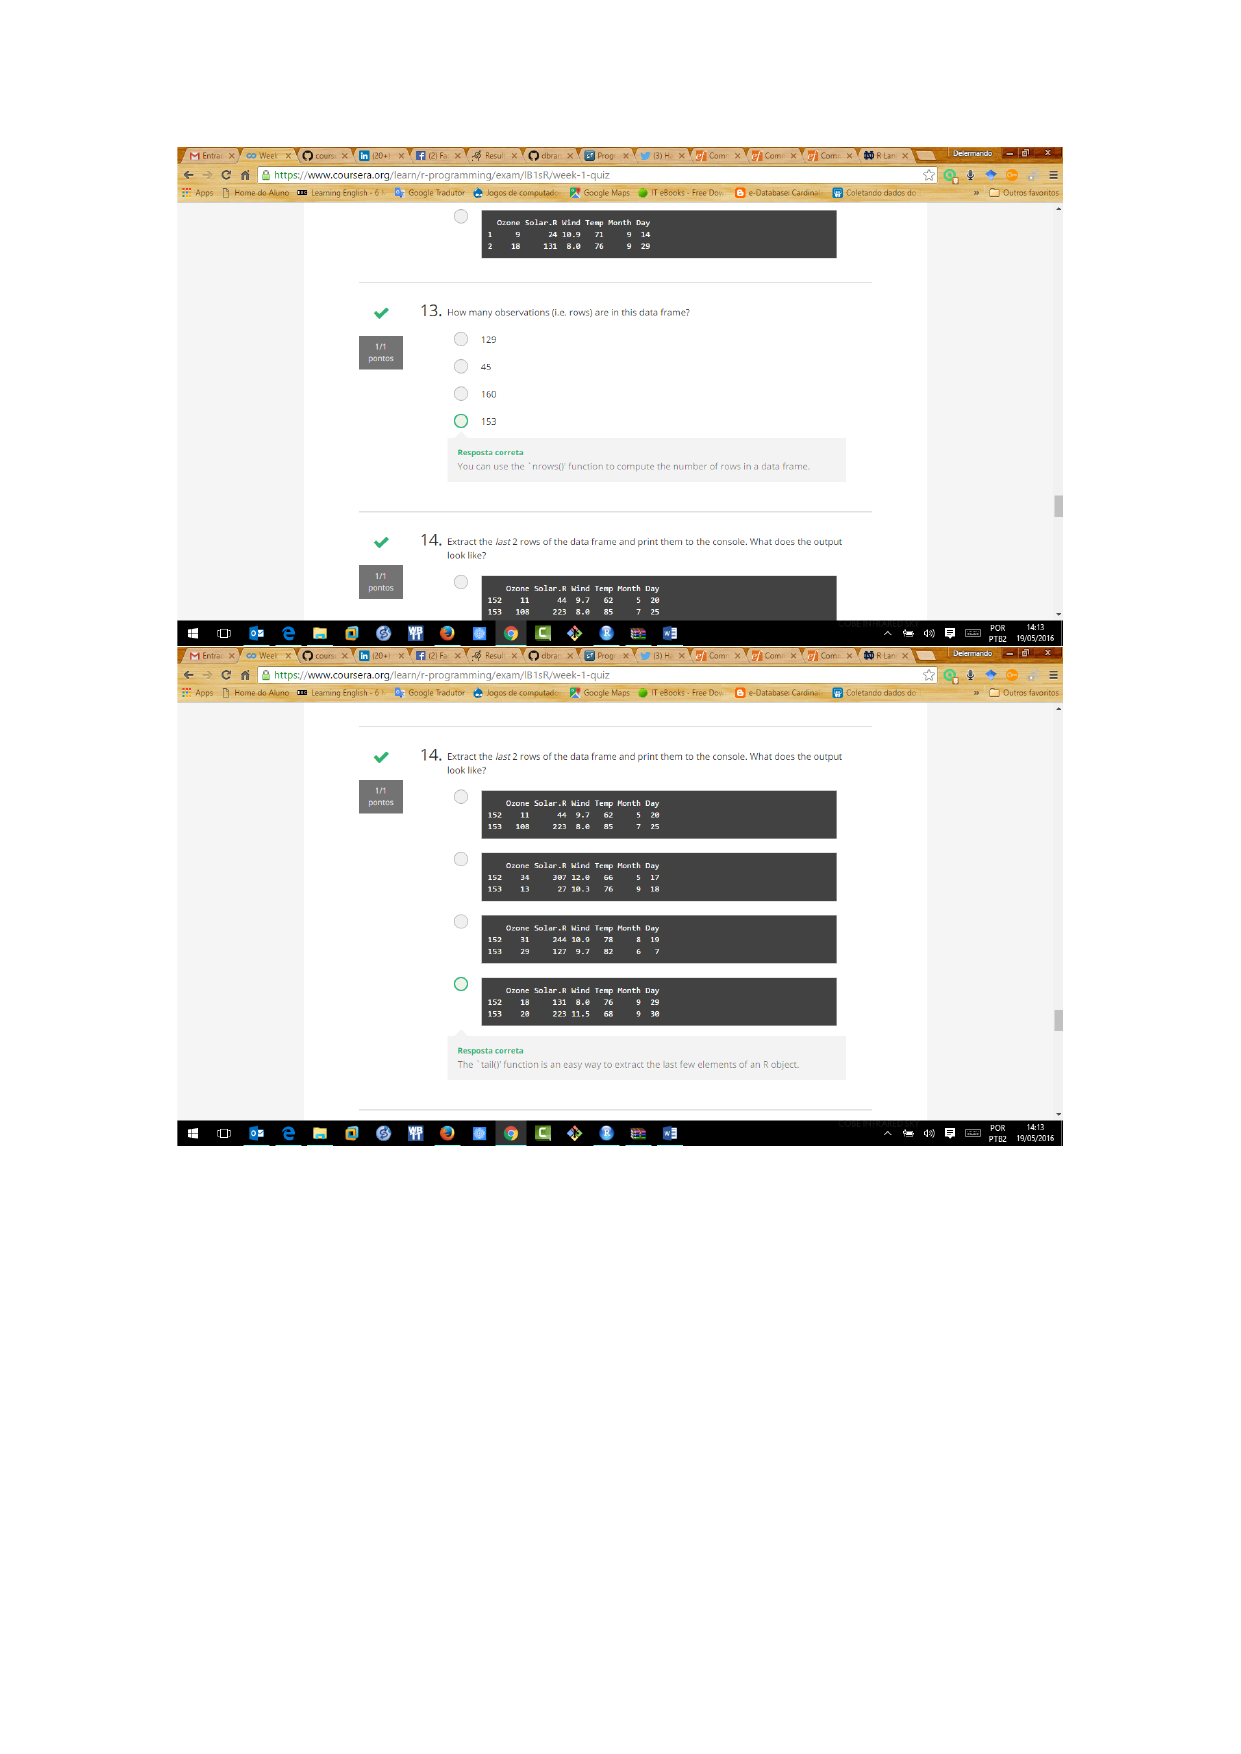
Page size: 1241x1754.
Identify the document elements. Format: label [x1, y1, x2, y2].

picture [177, 647, 1063, 1146]
picture [177, 147, 1063, 646]
